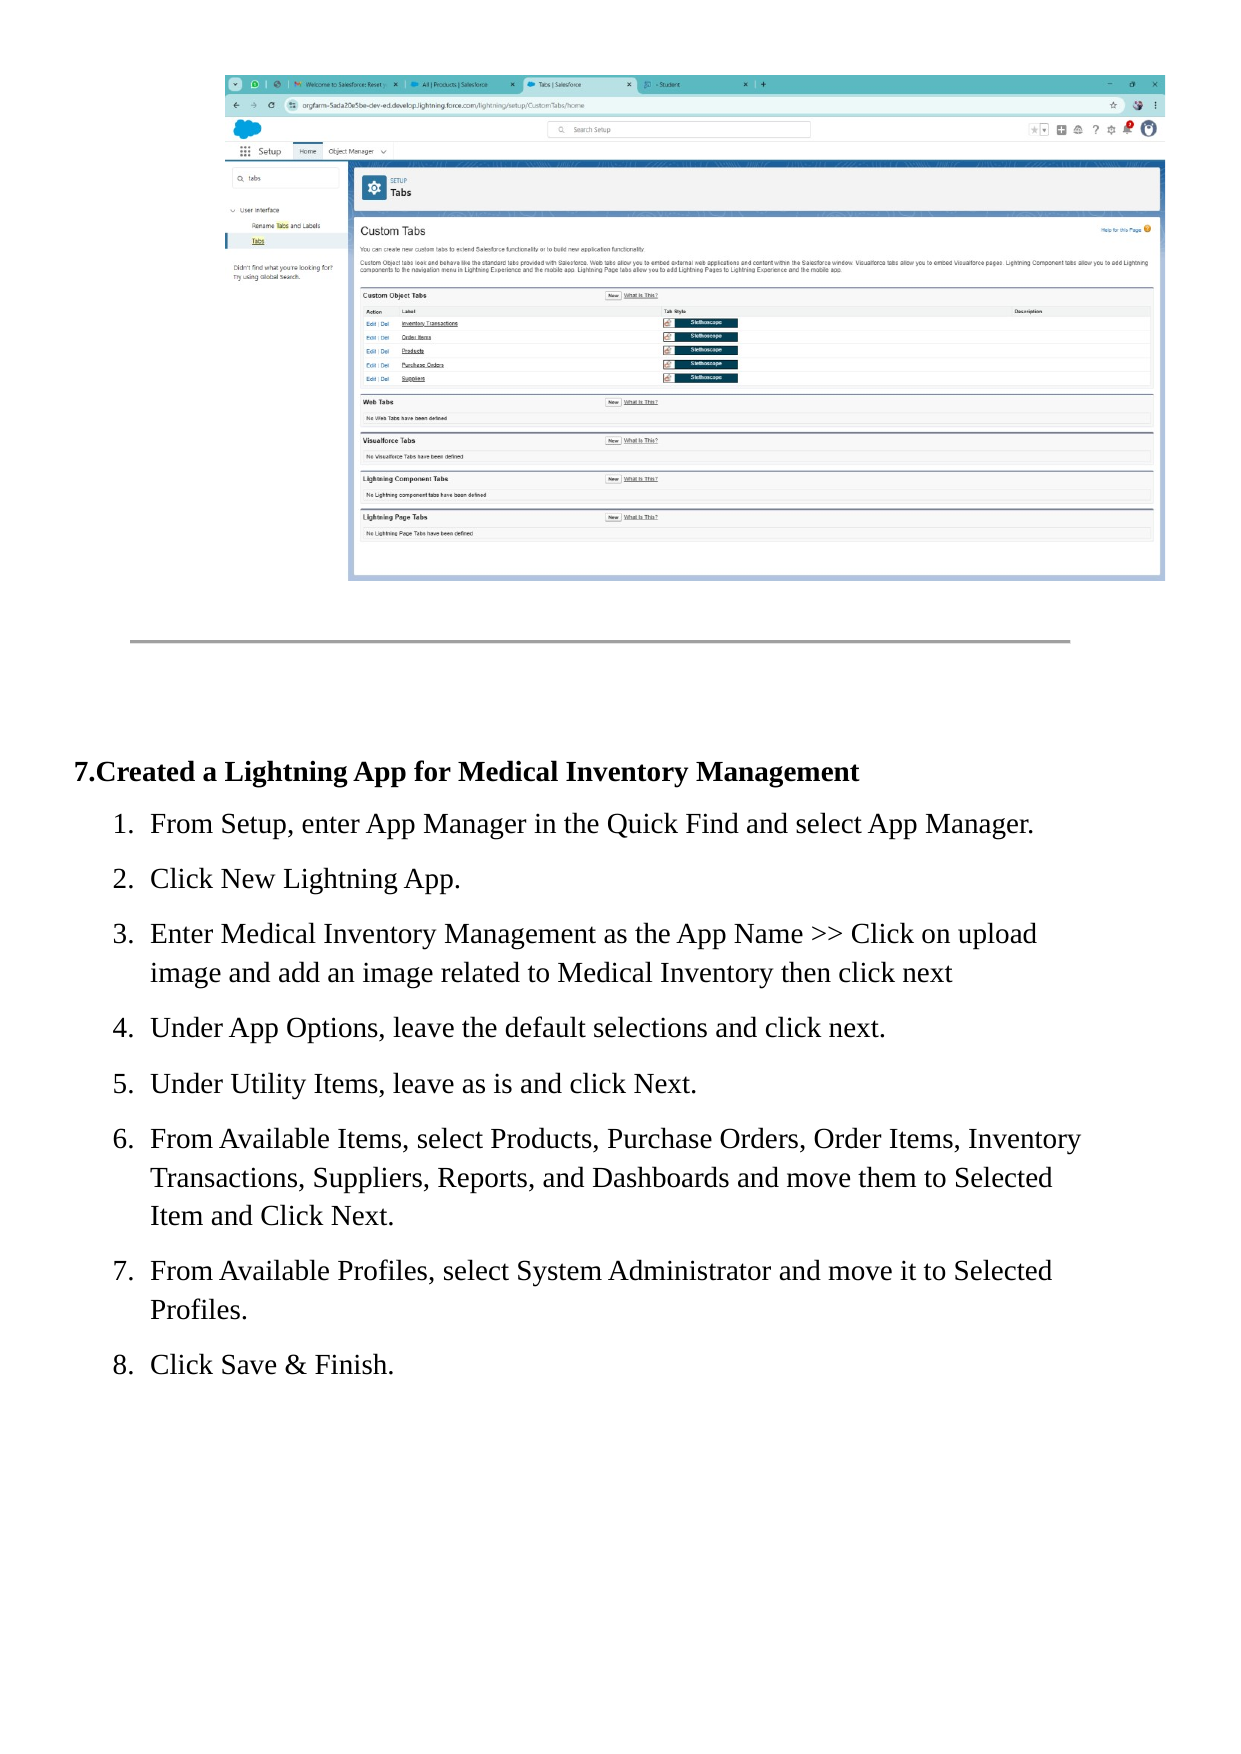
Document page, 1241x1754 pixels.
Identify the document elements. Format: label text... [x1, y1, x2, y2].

list Under App Options, leave the default selections and click next. [112, 1011, 1084, 1044]
list From Available Profiles, select System Administrator and move it to Selected Profiles. [112, 1253, 1084, 1326]
list Enter Medical Inventory Management as the App Name >> Click on upload image and add an image related to Medical Inventory then click next [112, 917, 1084, 989]
list Click Save & Finish. [112, 1347, 1084, 1381]
list From Setup, enter App Manager in the Quick Find and select App Manager. [112, 806, 1084, 839]
list Click New Lightning App. [112, 861, 1084, 895]
picture [225, 75, 1166, 581]
subtitle 7.Created a Lightning App for Medical Inventory Management [73, 754, 1119, 788]
list From Available Items, select Products, Purchase Orders, Order Items, Inventory Transactions, Suppliers, Reports, and Dashboards and move them to Selected Item and Click Next. [112, 1121, 1084, 1232]
list Under Utility Items, leave as is and click Next. [112, 1066, 1084, 1099]
